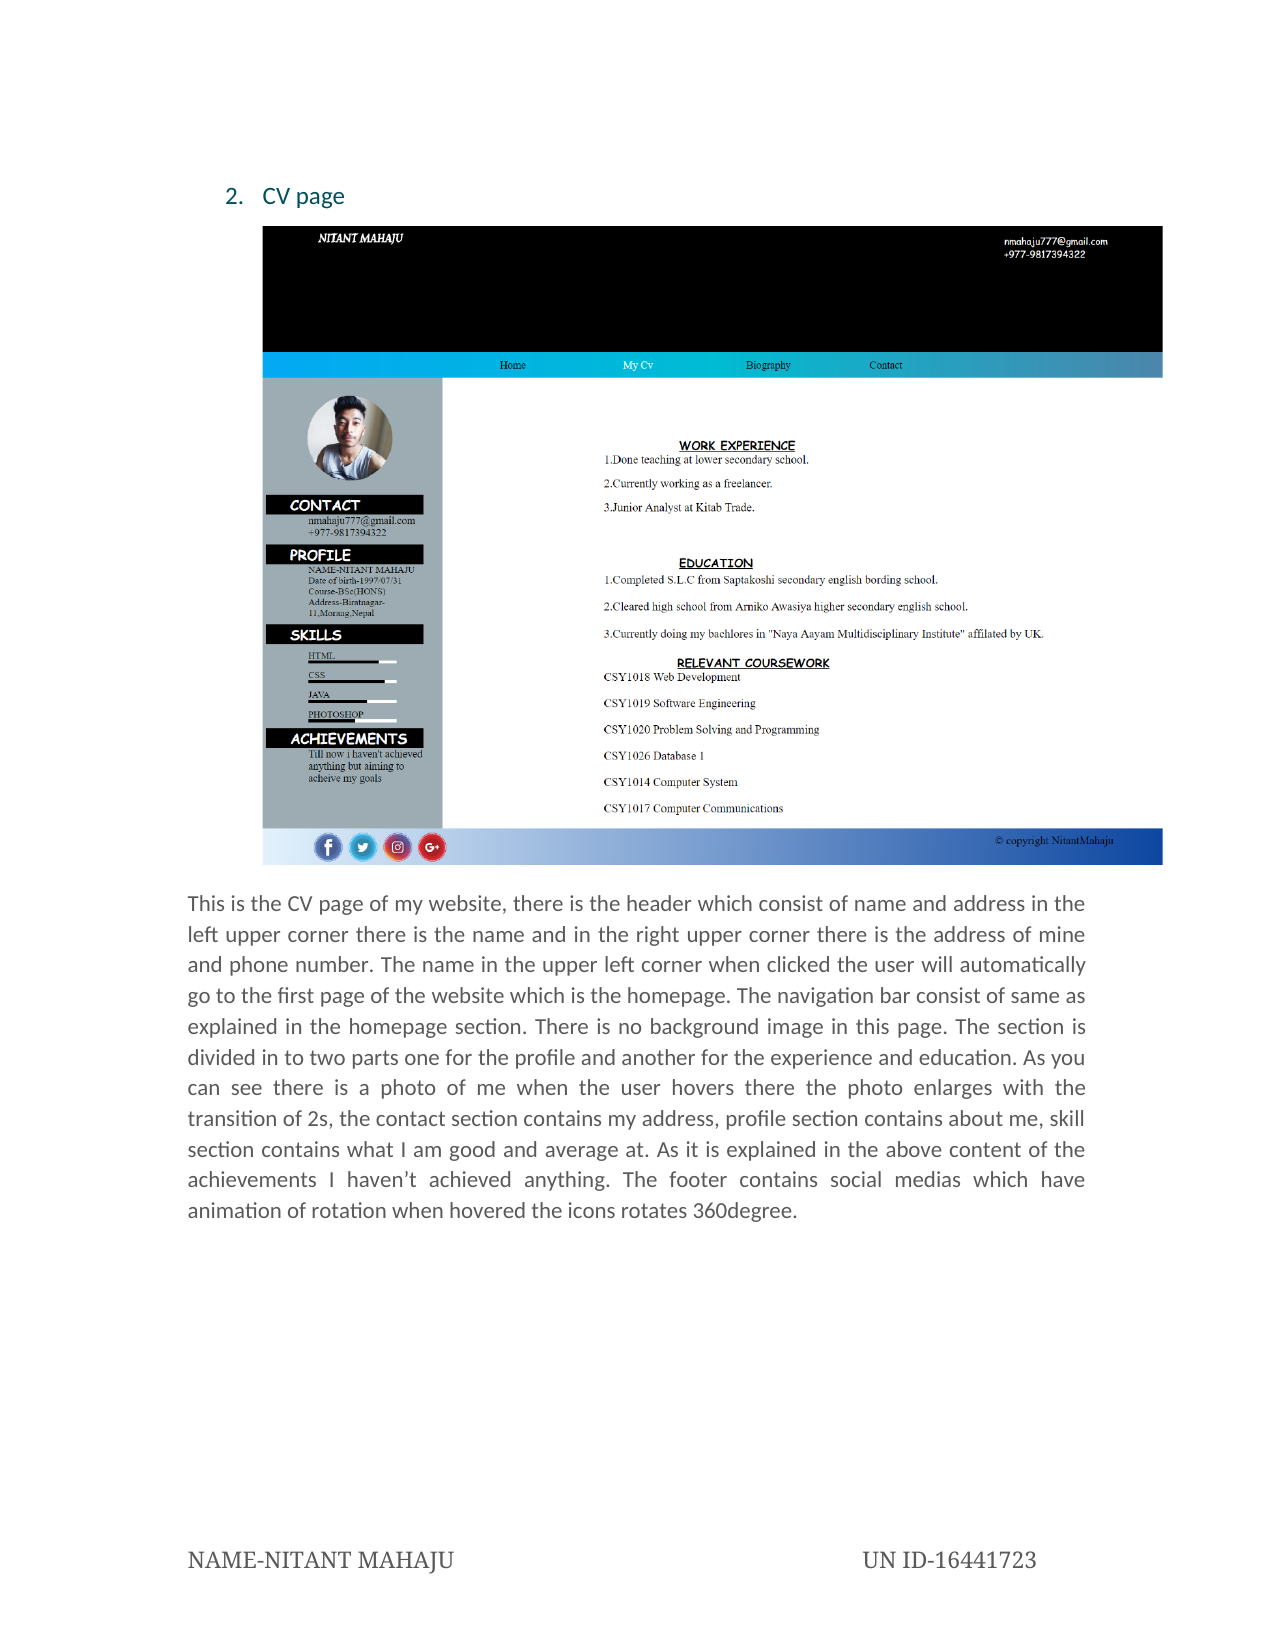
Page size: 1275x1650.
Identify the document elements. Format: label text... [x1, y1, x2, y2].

subtitle CV page [225, 180, 1087, 211]
picture [262, 226, 1163, 865]
text This is the CV page of my website, there is the header which consist of name and address in the left upper corner there is the name and in the right upper corner there is the address of mine and phone number. The name in the upper left corner when clicked the user will automatically go to the first page of the website which is the homepage. The navigation bar consist of same as explained in the homepage section. There is no background image in this page. The section is divided in to two parts one for the profile and another for the experience and education. As you can see there is a photo of me when the user hovers there the photo enlarges with the transition of 2s, the contact section contains my address, profile section contains about me, skill section contains what I am good and average at. As it is explained in the above content of the achievements I haven’t achieved anything. The footer contains social medias which have animation of rotation when hovered the icons rotates 360degree. [187, 889, 1087, 1224]
